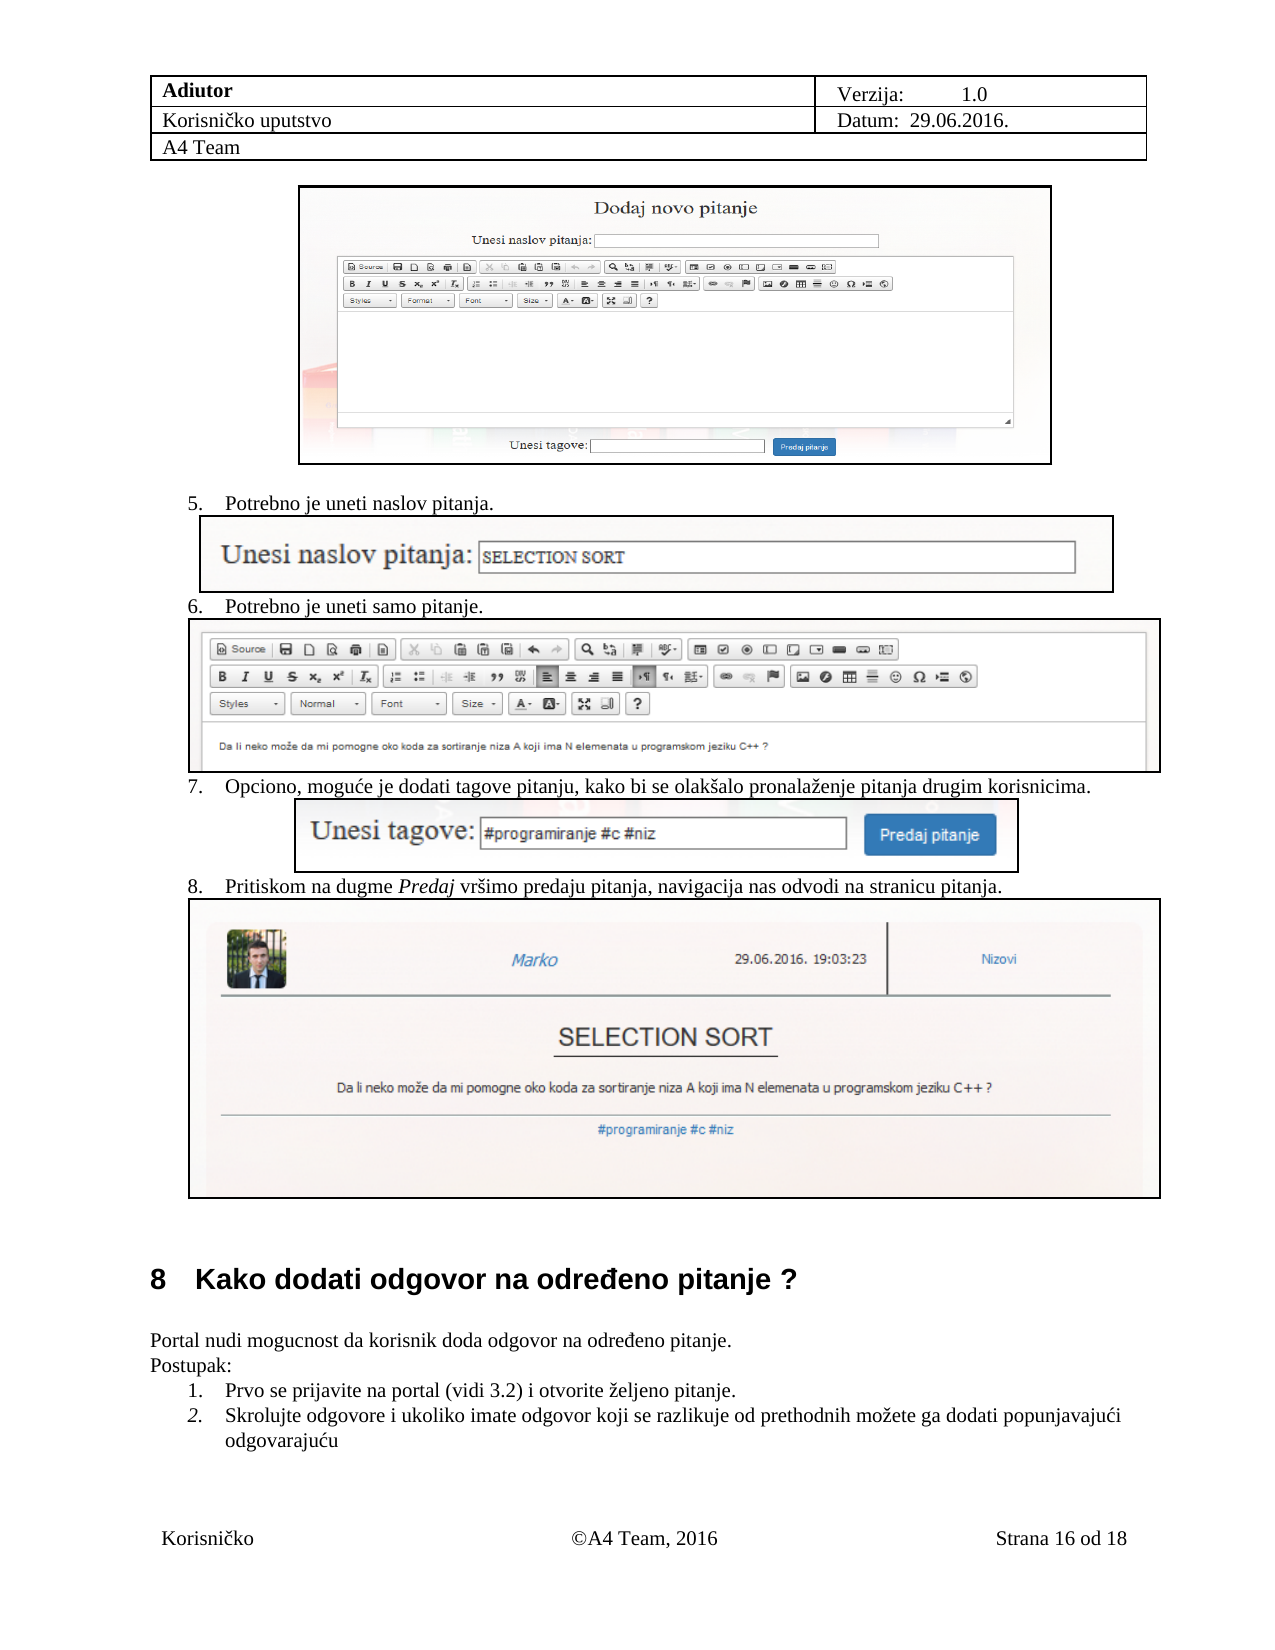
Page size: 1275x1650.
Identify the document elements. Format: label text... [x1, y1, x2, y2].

subtitle Kako dodati odgovor na određeno pitanje ? [150, 1262, 1125, 1296]
text Portal nudi mogucnost da korisnik doda odgovor na određeno pitanje. [150, 1327, 1125, 1352]
list Prvo se prijavite na portal (vidi 3.2) i otvorite željeno pitanje. [187, 1377, 1125, 1402]
list Skrolujte odgovore i ukoliko imate odgovor koji se razlikuje od prethodnih možete ga dodati popunjavajući odgovarajuću [187, 1402, 1125, 1452]
list Pritiskom na dugme Predaj vršimo predaju pitanja, navigacija nas odvodi na stranicu pitanja. [187, 873, 1125, 898]
picture [300, 188, 1050, 463]
list Opciono, moguće je dodati tagove pitanju, kako bi se olakšalo pronalaženje pitanja drugim korisnicima. [187, 773, 1125, 798]
list Potrebno je uneti samo pitanje. [187, 593, 1125, 618]
list Potrebno je uneti naslov pitanja. [187, 490, 1125, 515]
text Postupak: [150, 1352, 1125, 1377]
picture [190, 620, 1159, 771]
picture [296, 800, 1017, 871]
picture [201, 517, 1112, 591]
picture [190, 900, 1159, 1197]
